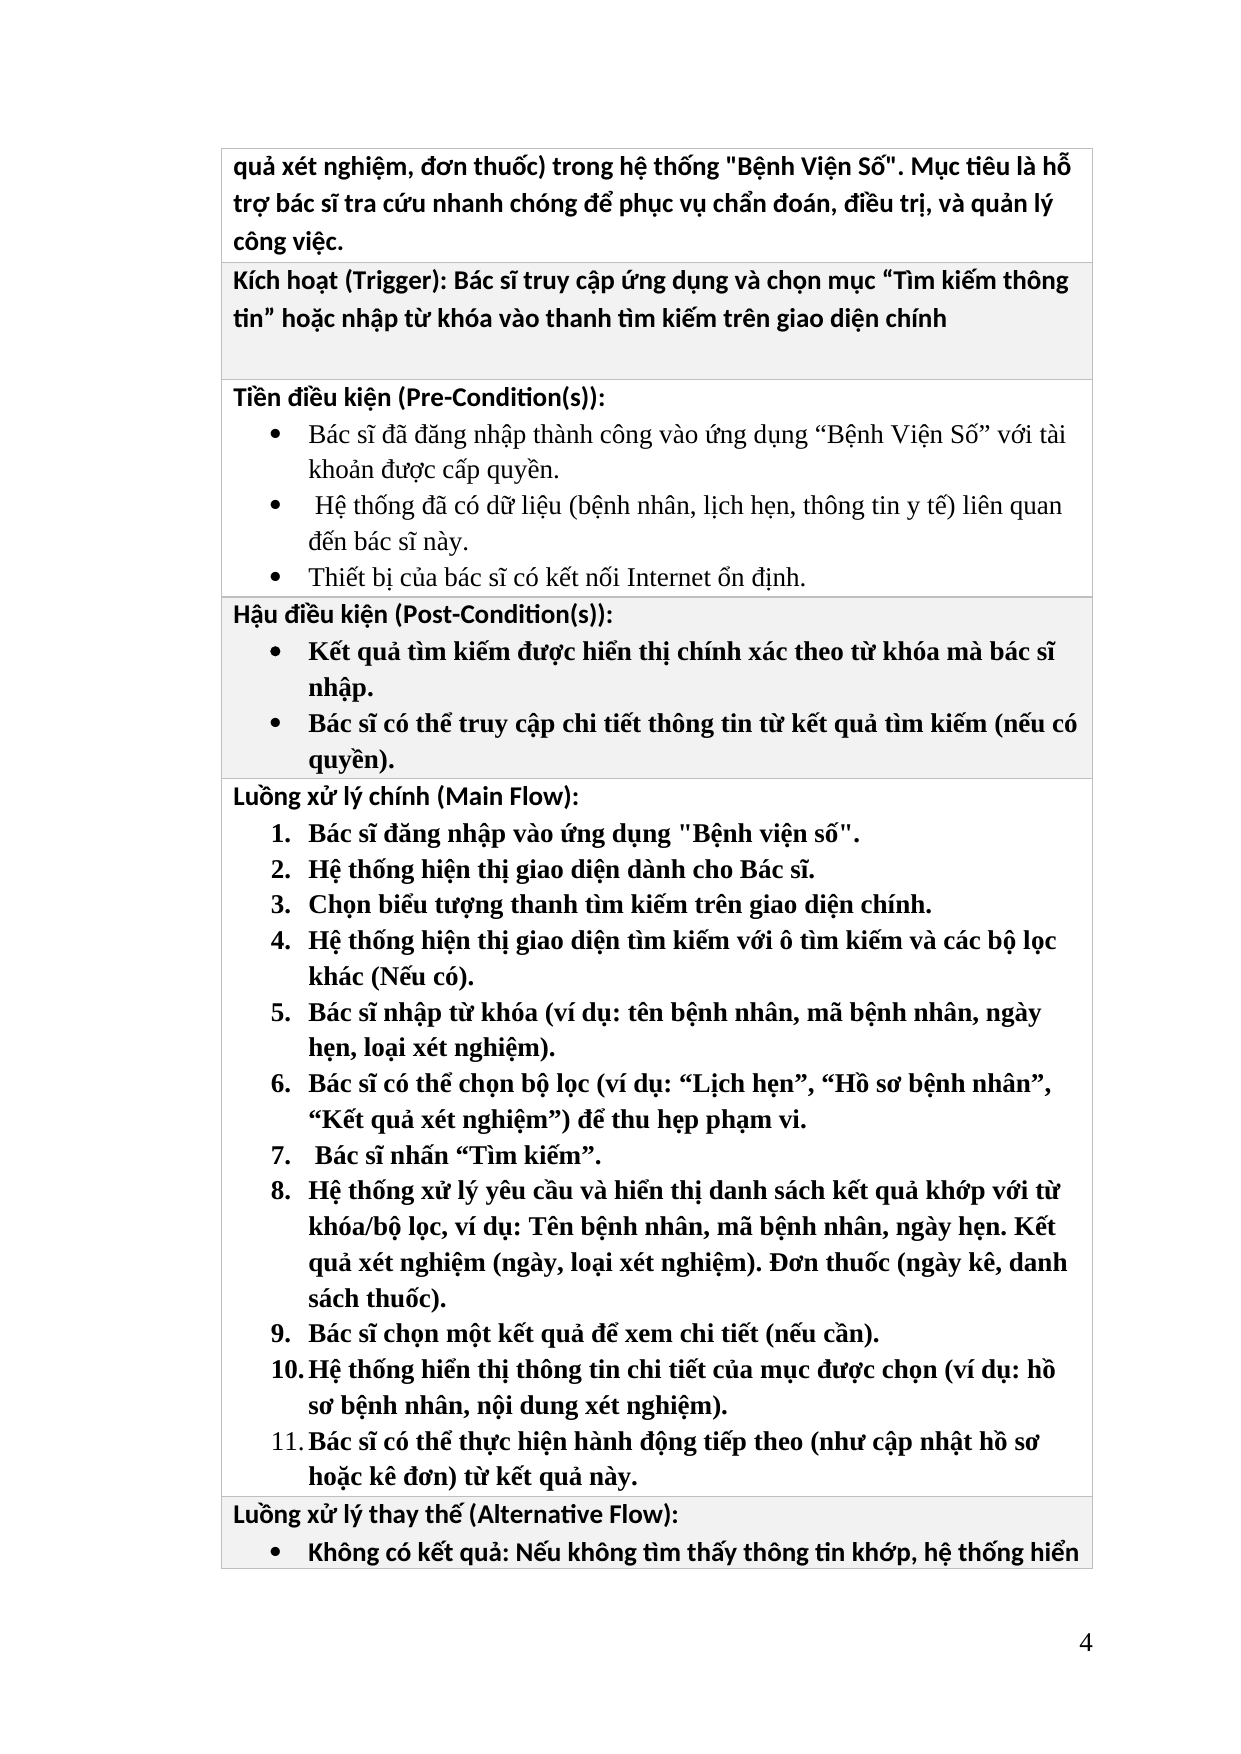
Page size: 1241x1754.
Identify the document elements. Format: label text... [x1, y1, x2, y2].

table_cell Kích hoạt (Trigger): Bác sĩ truy cập ứng dụng và chọn mục “Tìm kiếm thông tin” hoặc nhập từ khóa vào thanh tìm kiếm trên giao diện chính [222, 263, 1092, 379]
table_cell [222, 1497, 1092, 1568]
table_cell Tiền điều kiện (Pre-Condition(s)): Bác sĩ đã đăng nhập thành công vào ứng dụng “Bệnh Viện Số” với tài khoản được cấp quyền. Hệ thống đã có dữ liệu (bệnh nhân, lịch hẹn, thông tin y tế) liên quan đến bác sĩ này. Thiết bị của bác sĩ có kết nối Internet ổn định. [222, 380, 1092, 596]
table_cell Luồng xử lý chính (Main Flow): Bác sĩ đăng nhập vào ứng dụng "Bệnh viện số". Hệ thống hiện thị giao diện dành cho Bác sĩ. Chọn biểu tượng thanh tìm kiếm trên giao diện chính. Hệ thống hiện thị giao diện tìm kiếm với ô tìm kiếm và các bộ lọc khác (Nếu có). Bác sĩ nhập từ khóa (ví dụ: tên bệnh nhân, mã bệnh nhân, ngày hẹn, loại xét nghiệm). Bác sĩ có thể chọn bộ lọc (ví dụ: “Lịch hẹn”, “Hồ sơ bệnh nhân”, “Kết quả xét nghiệm”) để thu hẹp phạm vi. Bác sĩ nhấn “Tìm kiếm”. Hệ thống xử lý yêu cầu và hiển thị danh sách kết quả khớp với từ khóa/bộ lọc, ví dụ: Tên bệnh nhân, mã bệnh nhân, ngày hẹn. Kết quả xét nghiệm (ngày, loại xét nghiệm). Đơn thuốc (ngày kê, danh sách thuốc). Bác sĩ chọn một kết quả để xem chi tiết (nếu cần). Hệ thống hiển thị thông tin chi tiết của mục được chọn (ví dụ: hồ sơ bệnh nhân, nội dung xét nghiệm). Bác sĩ có thể thực hiện hành động tiếp theo (như cập nhật hồ sơ hoặc kê đơn) từ kết quả này. [222, 779, 1092, 1496]
table_cell Hậu điều kiện (Post-Condition(s)): Kết quả tìm kiếm được hiển thị chính xác theo từ khóa mà bác sĩ nhập. Bác sĩ có thể truy cập chi tiết thông tin từ kết quả tìm kiếm (nếu có quyền). [222, 598, 1092, 778]
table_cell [222, 149, 1092, 262]
